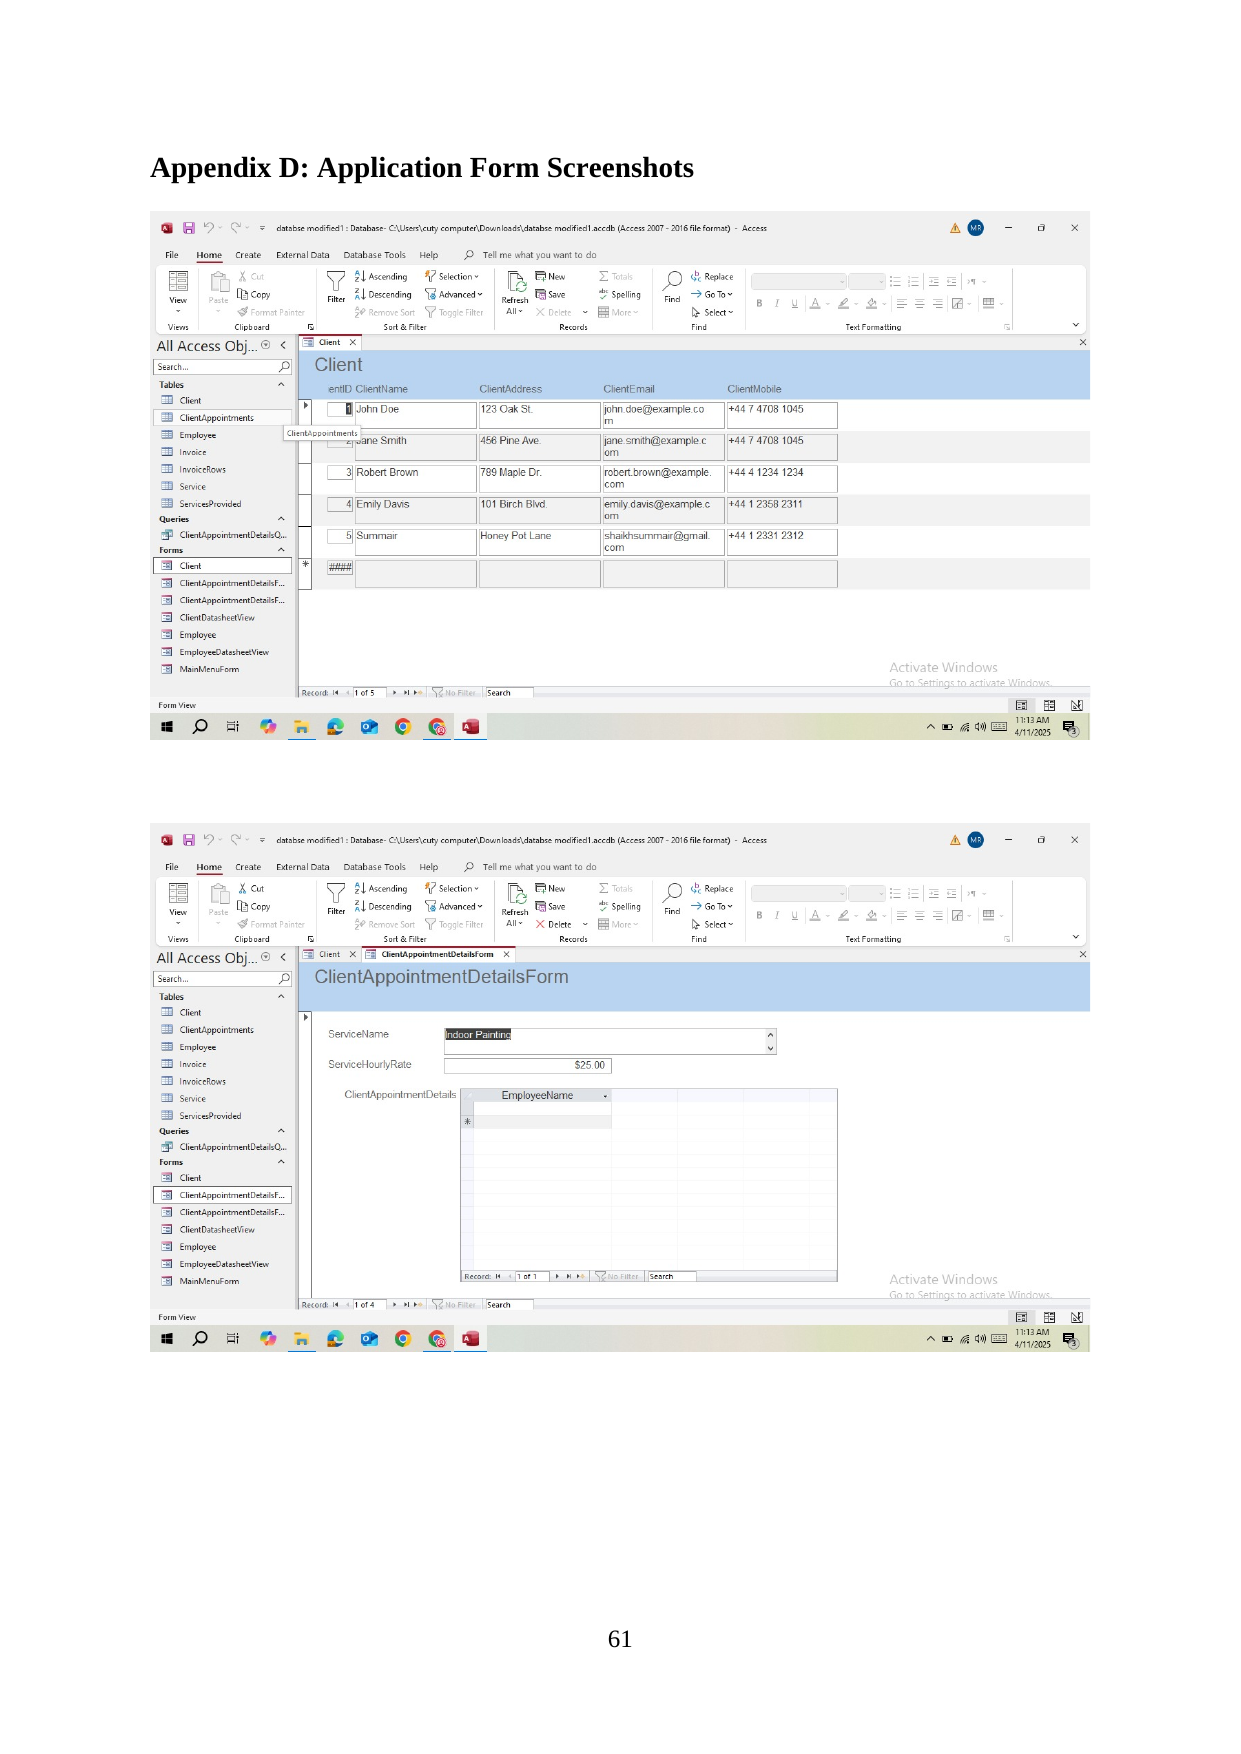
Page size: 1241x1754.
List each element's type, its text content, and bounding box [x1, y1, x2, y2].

picture [150, 211, 1091, 740]
picture [150, 823, 1091, 1352]
subtitle Appendix D: Application Form Screenshots [150, 150, 1090, 183]
